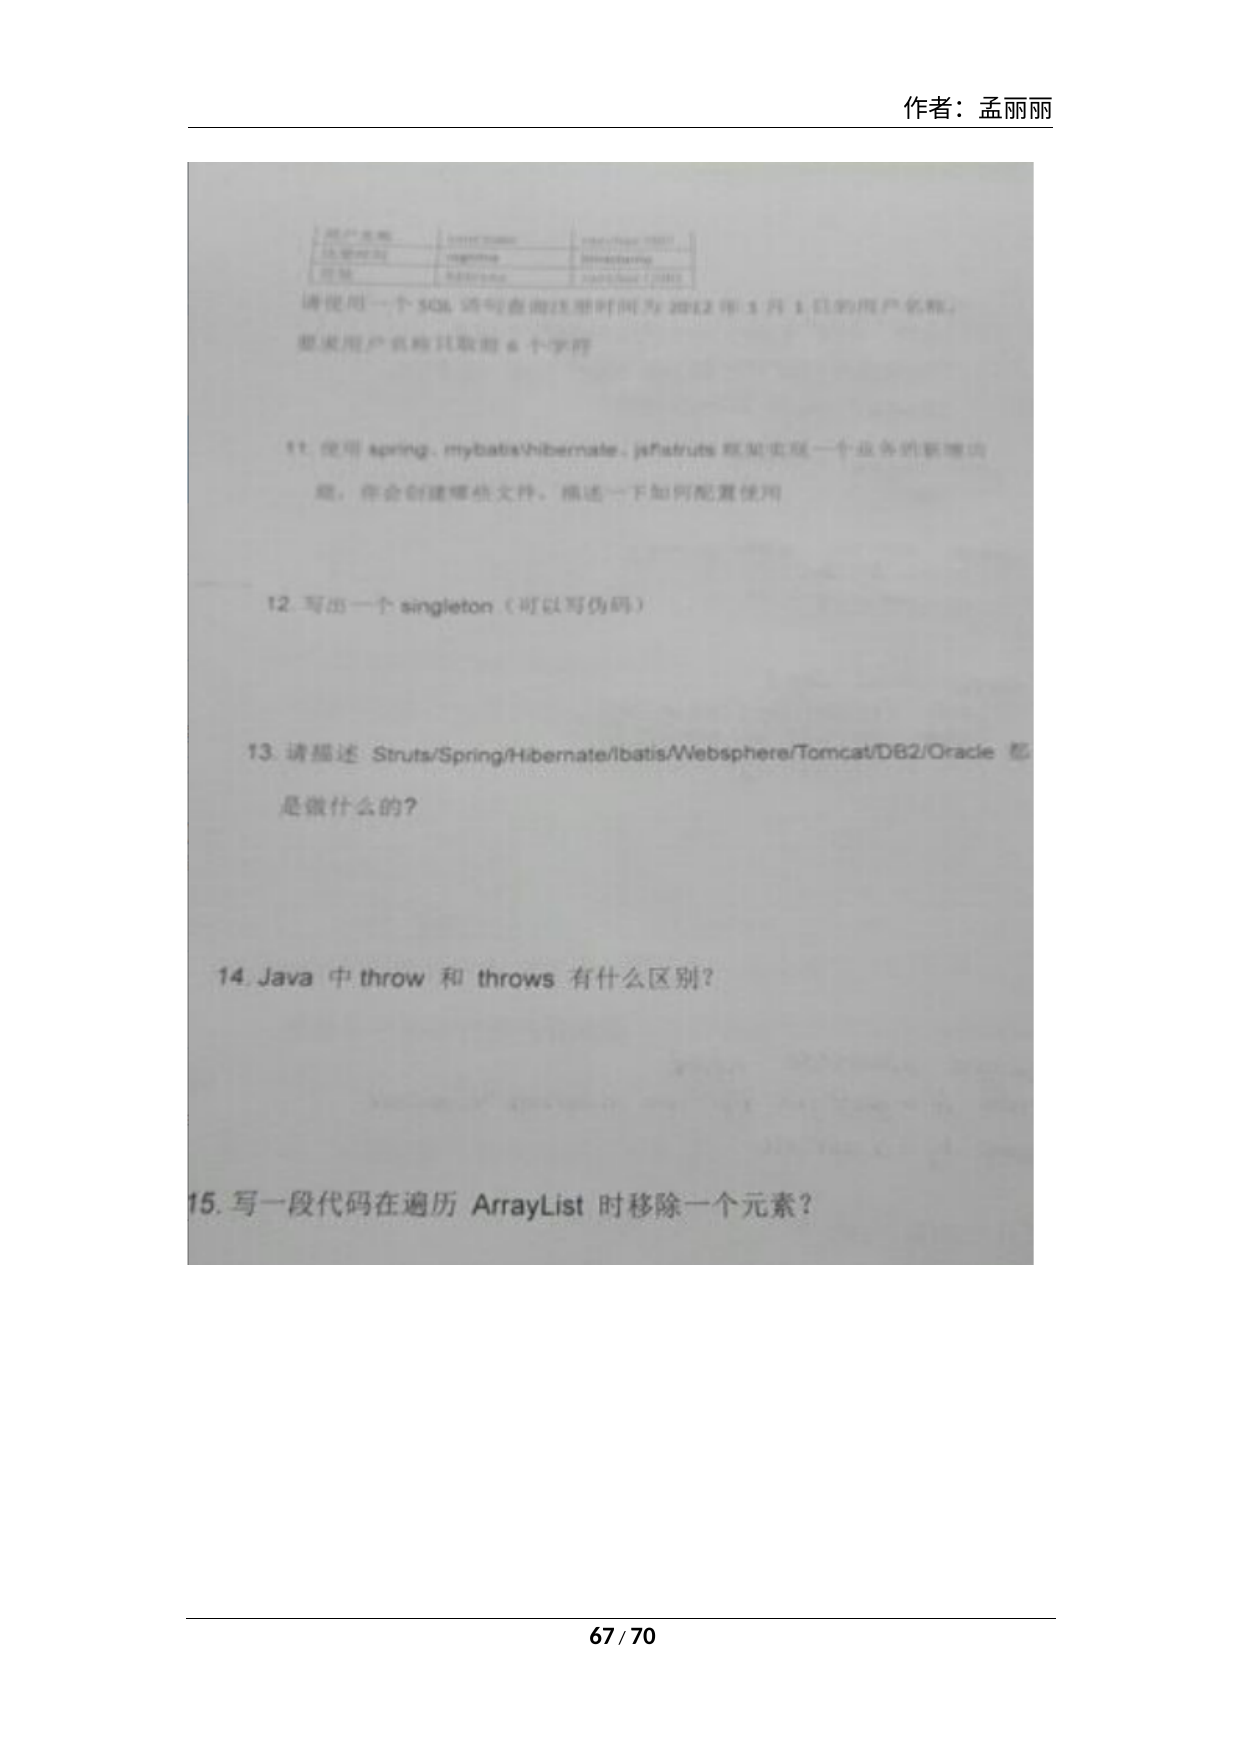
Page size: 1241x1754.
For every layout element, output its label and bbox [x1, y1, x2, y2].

picture [187, 162, 1034, 1265]
